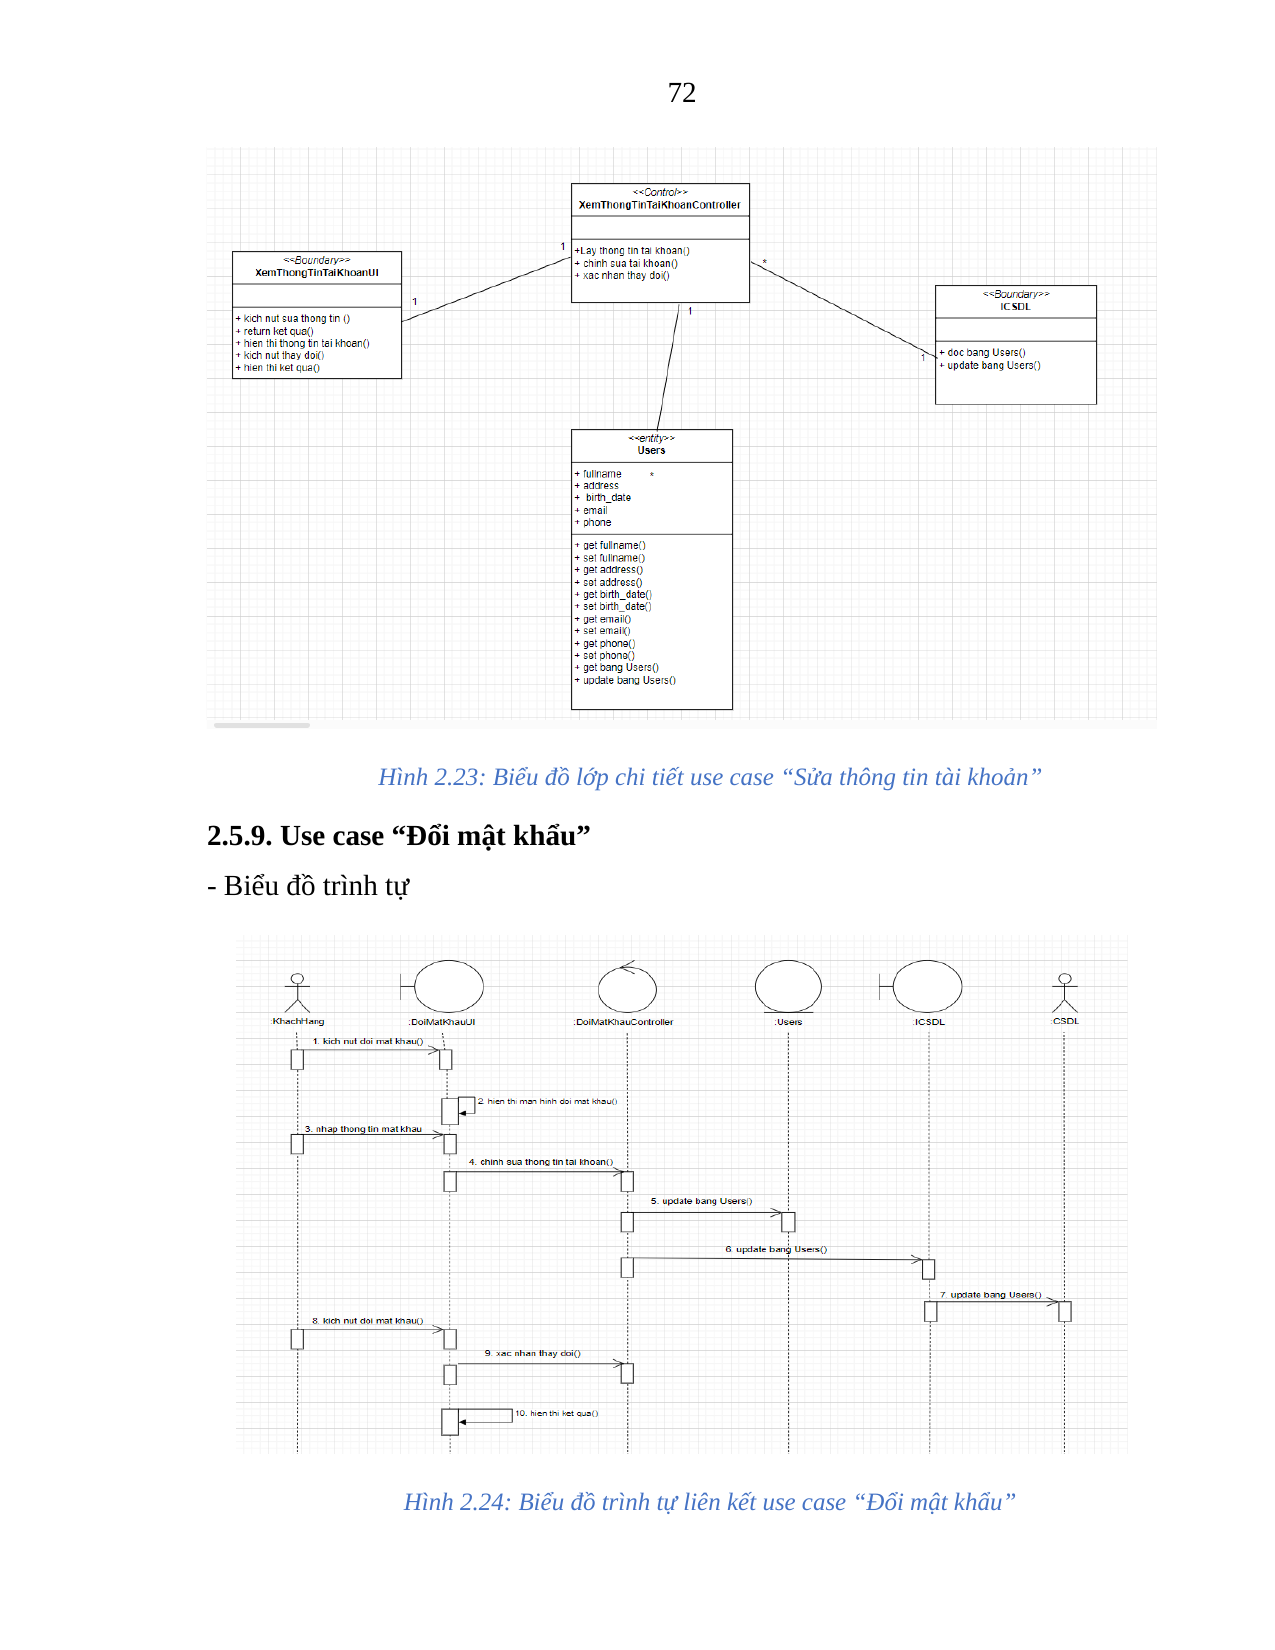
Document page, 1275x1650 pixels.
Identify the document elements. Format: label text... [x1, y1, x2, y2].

picture [236, 935, 1128, 1454]
text Hình 2.24: Biểu đồ trình tự liên kết use case “Đổi mật khẩu” [207, 1487, 1157, 1516]
text - Biểu đồ trình tự [207, 868, 1157, 902]
subtitle 2.5.9. Use case “Đổi mật khẩu” [207, 818, 1157, 851]
picture [206, 147, 1157, 729]
text Hình 2.23: Biểu đồ lớp chi tiết use case “Sửa thông tin tài khoản” [207, 762, 1157, 791]
